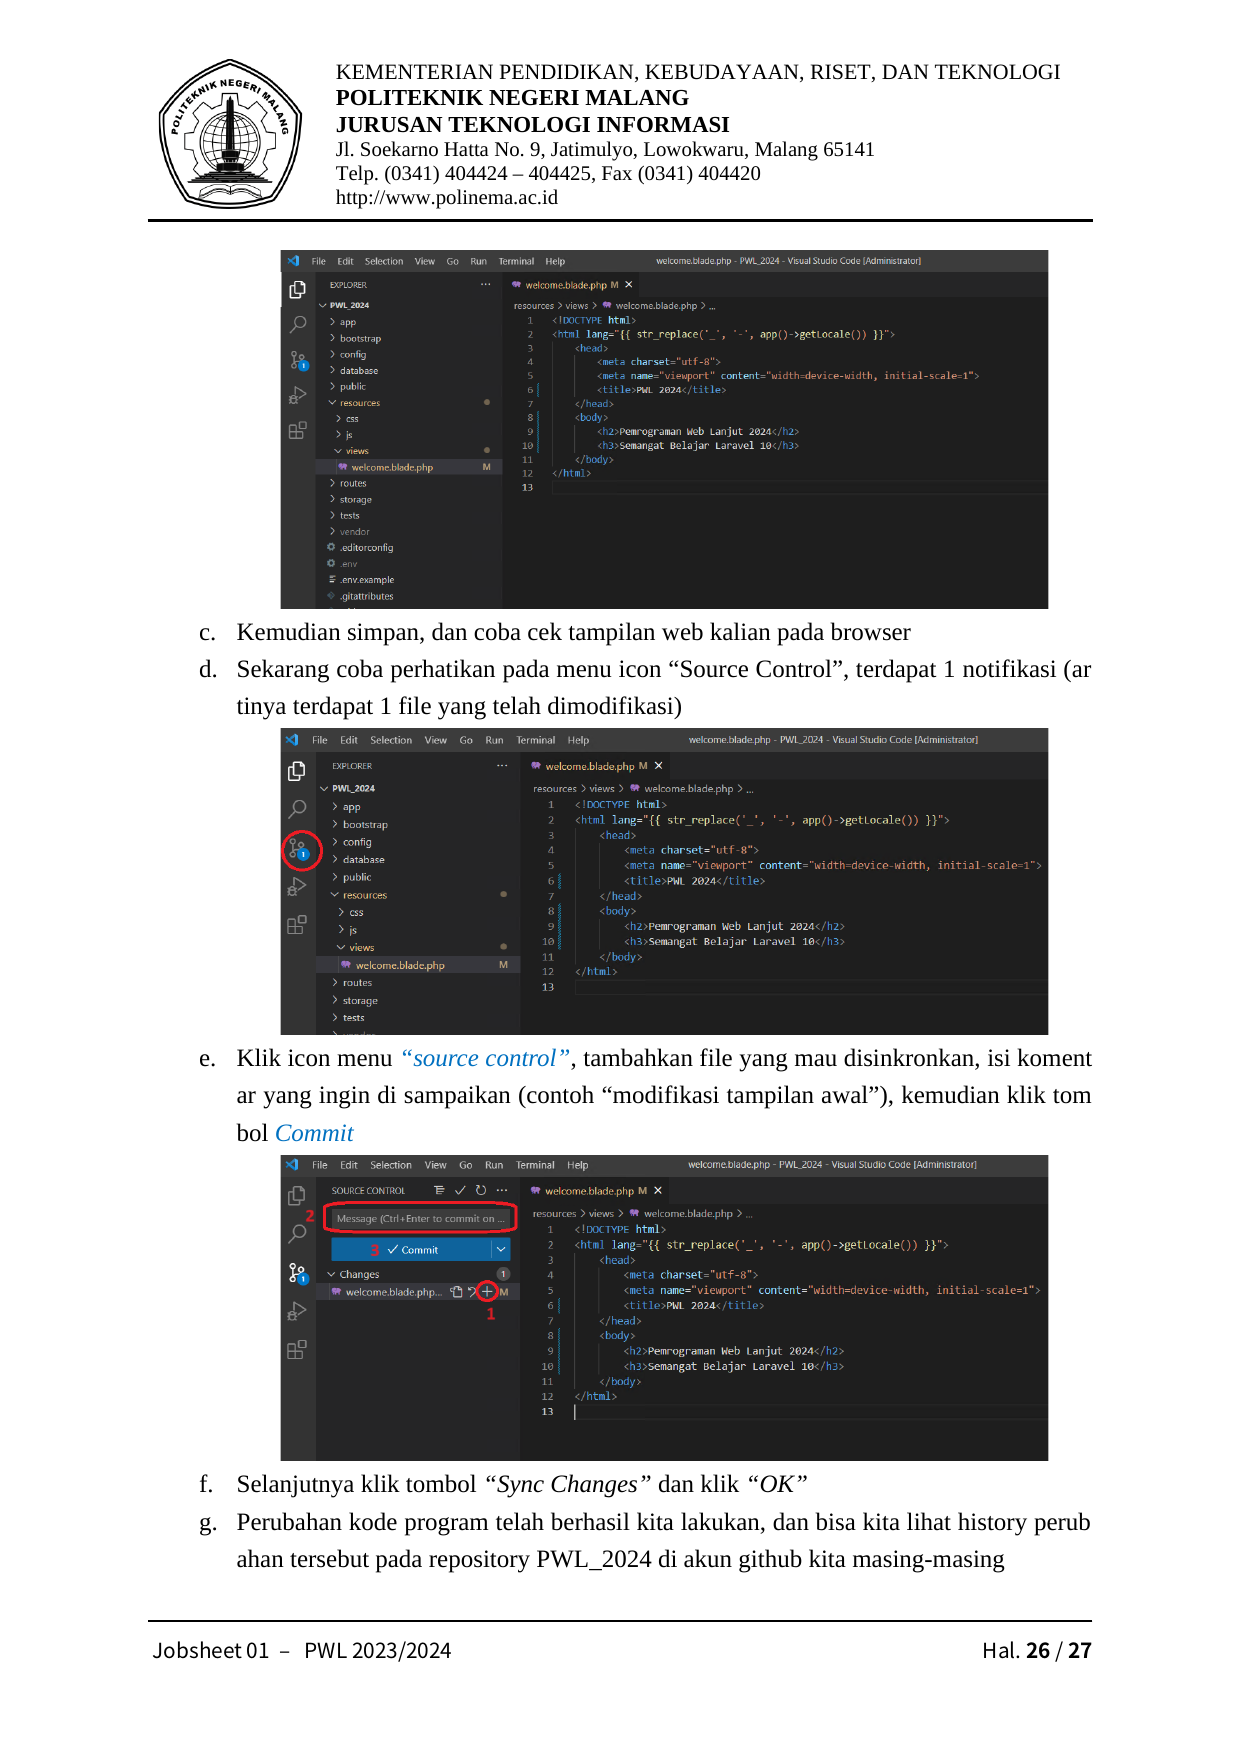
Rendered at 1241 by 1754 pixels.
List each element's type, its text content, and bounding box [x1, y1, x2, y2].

list Selanjutnya klik tombol “Sync Changes” dan klik “OK” [199, 1469, 1092, 1498]
picture [280, 728, 1049, 1035]
list Sekarang coba perhatikan pada menu icon “Source Control”, terdapat 1 notifikasi (artinya terdapat 1 file yang telah dimodifikasi) [199, 654, 1092, 720]
picture [280, 1155, 1049, 1461]
list Perubahan kode program telah berhasil kita lakukan, dan bisa kita lihat history perubahan tersebut pada repository PWL_2024 di akun github kita masing-masing [199, 1507, 1092, 1573]
picture [280, 250, 1049, 609]
list Klik icon menu “source control”, tambahkan file yang mau disinkronkan, isi komentar yang ingin di sampaikan (contoh “modifikasi tampilan awal”), kemudian klik tombol Commit [199, 1043, 1092, 1146]
picture [158, 59, 304, 209]
list Kemudian simpan, dan coba cek tampilan web kalian pada browser [199, 617, 1092, 646]
